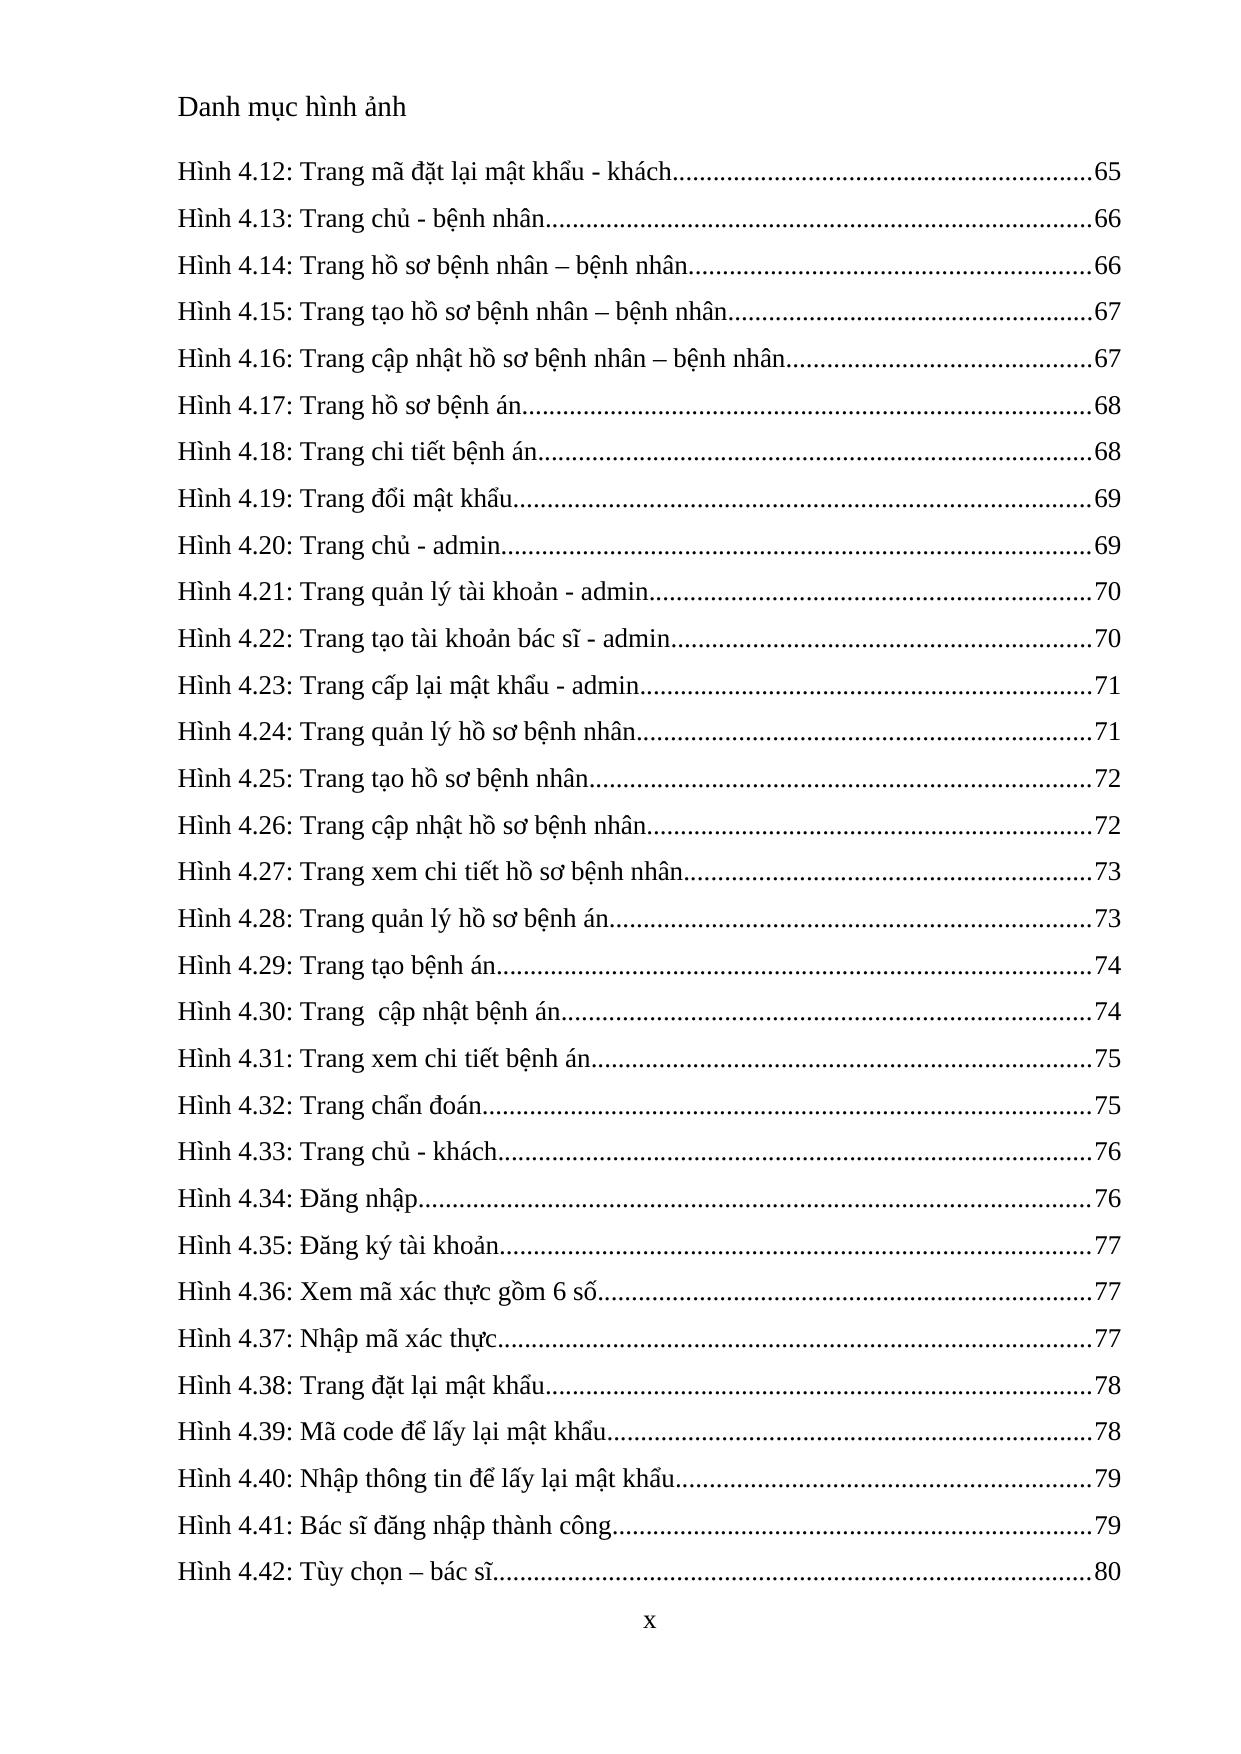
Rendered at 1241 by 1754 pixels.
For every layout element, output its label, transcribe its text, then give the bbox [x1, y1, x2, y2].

text Hình 4.33: Trang chủ - khách 76 [177, 1135, 1122, 1167]
text Hình 4.12: Trang mã đặt lại mật khẩu - khách 65 [177, 155, 1122, 187]
text Hình 4.34: Đăng nhập 76 [177, 1182, 1122, 1213]
text Hình 4.19: Trang đổi mật khẩu 69 [177, 482, 1122, 513]
text Hình 4.42: Tùy chọn – bác sĩ 80 [177, 1555, 1122, 1587]
text Hình 4.25: Trang tạo hồ sơ bệnh nhân 72 [177, 762, 1122, 793]
text Hình 4.20: Trang chủ - admin 69 [177, 529, 1122, 560]
text Hình 4.31: Trang xem chi tiết bệnh án 75 [177, 1042, 1122, 1073]
text Hình 4.32: Trang chẩn đoán 75 [177, 1089, 1122, 1120]
text Hình 4.29: Trang tạo bệnh án 74 [177, 949, 1122, 980]
text Hình 4.18: Trang chi tiết bệnh án 68 [177, 435, 1122, 467]
text Hình 4.15: Trang tạo hồ sơ bệnh nhân – bệnh nhân 67 [177, 295, 1122, 327]
text Hình 4.26: Trang cập nhật hồ sơ bệnh nhân 72 [177, 809, 1122, 840]
text Hình 4.24: Trang quản lý hồ sơ bệnh nhân 71 [177, 715, 1122, 747]
text Hình 4.13: Trang chủ - bệnh nhân 66 [177, 202, 1122, 233]
text Hình 4.23: Trang cấp lại mật khẩu - admin 71 [177, 669, 1122, 700]
text Hình 4.21: Trang quản lý tài khoản - admin 70 [177, 575, 1122, 607]
text Hình 4.36: Xem mã xác thực gồm 6 số 77 [177, 1275, 1122, 1307]
text Hình 4.41: Bác sĩ đăng nhập thành công 79 [177, 1509, 1122, 1540]
text Hình 4.35: Đăng ký tài khoản 77 [177, 1229, 1122, 1260]
text Hình 4.17: Trang hồ sơ bệnh án 68 [177, 389, 1122, 420]
text Hình 4.14: Trang hồ sơ bệnh nhân – bệnh nhân 66 [177, 249, 1122, 280]
text Hình 4.27: Trang xem chi tiết hồ sơ bệnh nhân 73 [177, 855, 1122, 887]
text Hình 4.28: Trang quản lý hồ sơ bệnh án 73 [177, 902, 1122, 933]
text Hình 4.38: Trang đặt lại mật khẩu 78 [177, 1369, 1122, 1400]
text Hình 4.30: Trang cập nhật bệnh án 74 [177, 995, 1122, 1027]
text Hình 4.16: Trang cập nhật hồ sơ bệnh nhân – bệnh nhân 67 [177, 342, 1122, 373]
text Hình 4.40: Nhập thông tin để lấy lại mật khẩu 79 [177, 1462, 1122, 1493]
text Hình 4.22: Trang tạo tài khoản bác sĩ - admin 70 [177, 622, 1122, 653]
text Hình 4.37: Nhập mã xác thực 77 [177, 1322, 1122, 1353]
text Hình 4.39: Mã code để lấy lại mật khẩu 78 [177, 1415, 1122, 1447]
